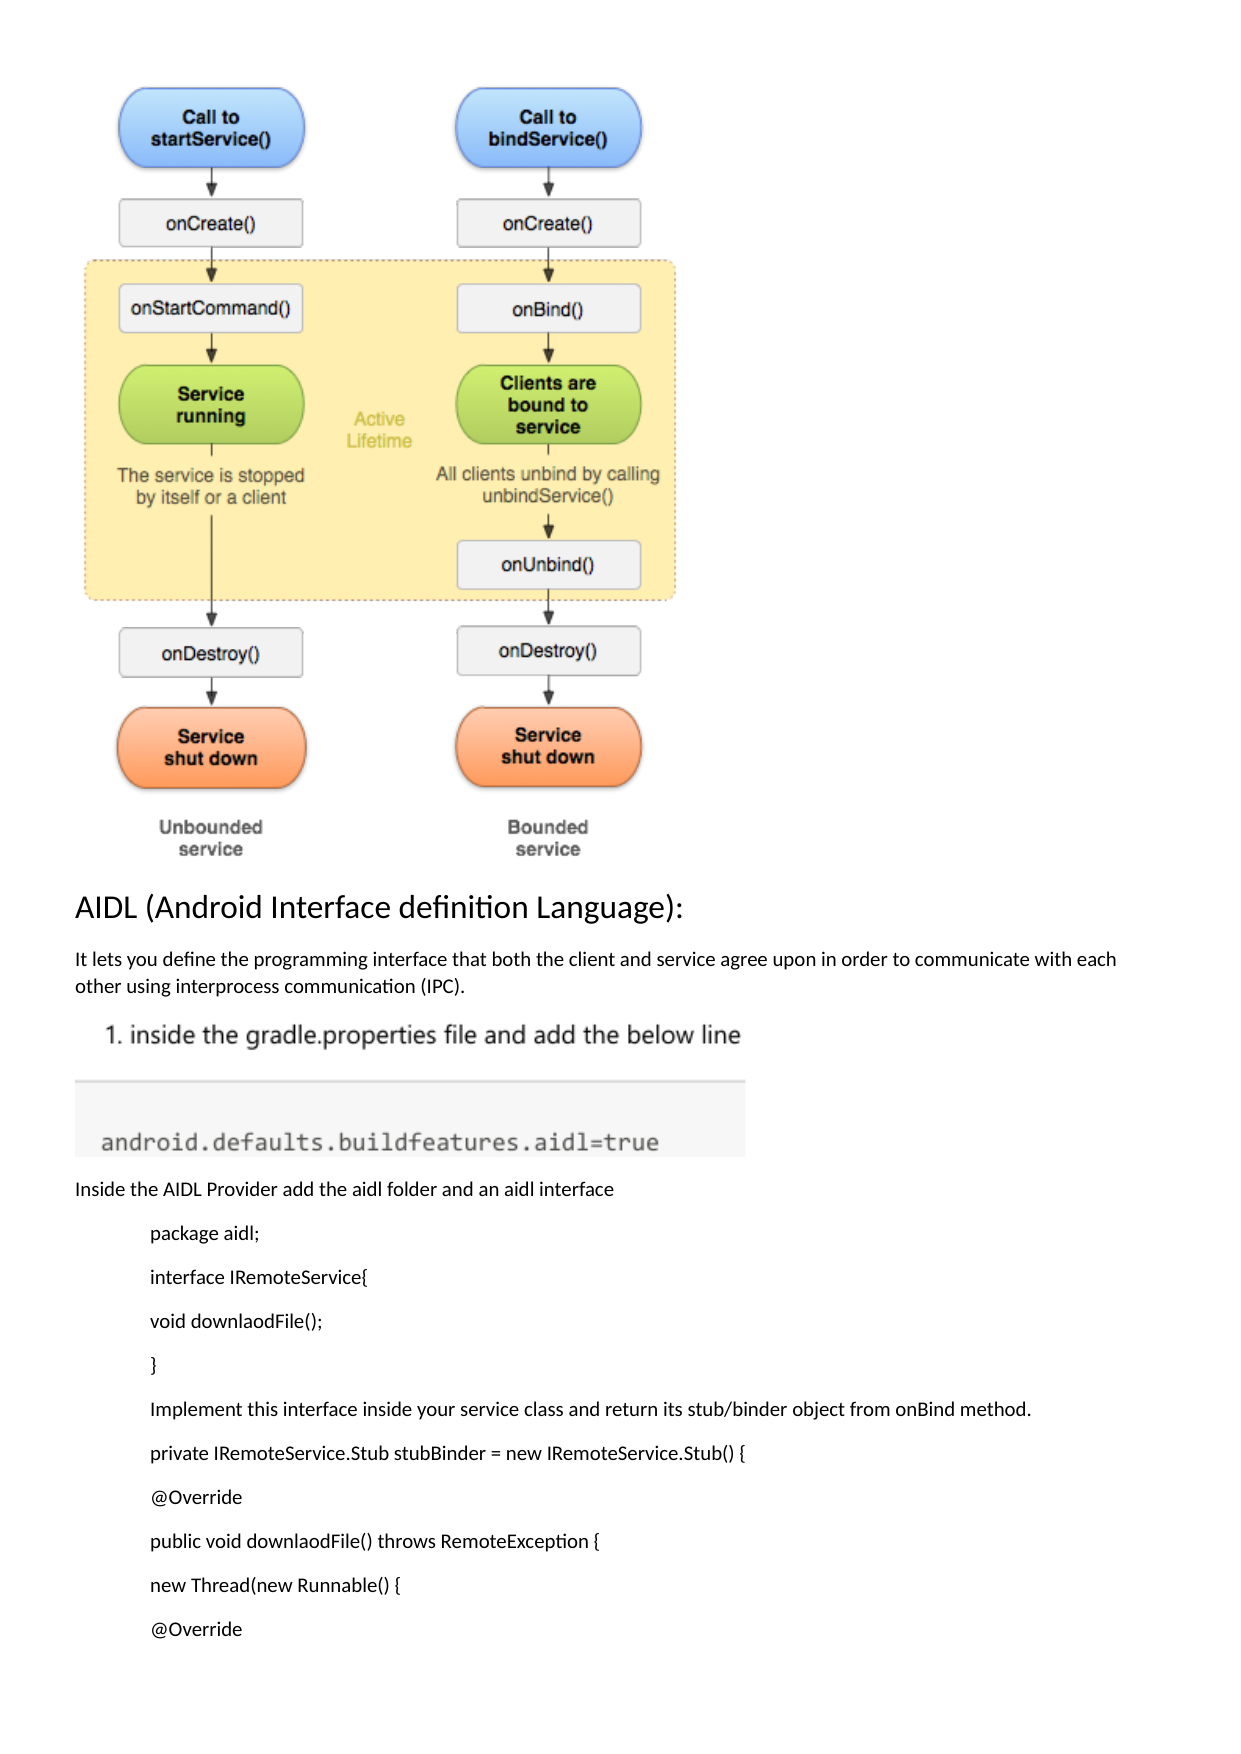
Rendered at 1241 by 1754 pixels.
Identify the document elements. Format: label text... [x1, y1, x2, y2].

text Implement this interface inside your service class and return its stub/binder object from onBind method. [75, 1396, 1165, 1421]
text void downlaodFile(); [75, 1308, 1165, 1333]
text AIDL (Android Interface definition Language): [75, 886, 1165, 926]
text public void downlaodFile() throws RemoteException { [75, 1528, 1165, 1554]
text } [75, 1352, 1165, 1377]
text Inside the AIDL Provider add the aidl folder and an aidl interface [75, 1176, 1165, 1201]
text It lets you define the programming interface that both the client and service agree upon in order to communicate with each other using interprocess communication (IPC). [75, 946, 1165, 999]
picture [75, 75, 684, 867]
text @Override [75, 1484, 1165, 1509]
text package aidl; [75, 1220, 1165, 1245]
picture [75, 1017, 746, 1157]
text private IRemoteService.Stub stubBinder = new IRemoteService.Stub() { [75, 1440, 1165, 1466]
text interface IRemoteService{ [75, 1264, 1165, 1289]
text new Thread(new Runnable() { [75, 1572, 1165, 1598]
text @Override [75, 1616, 1165, 1642]
